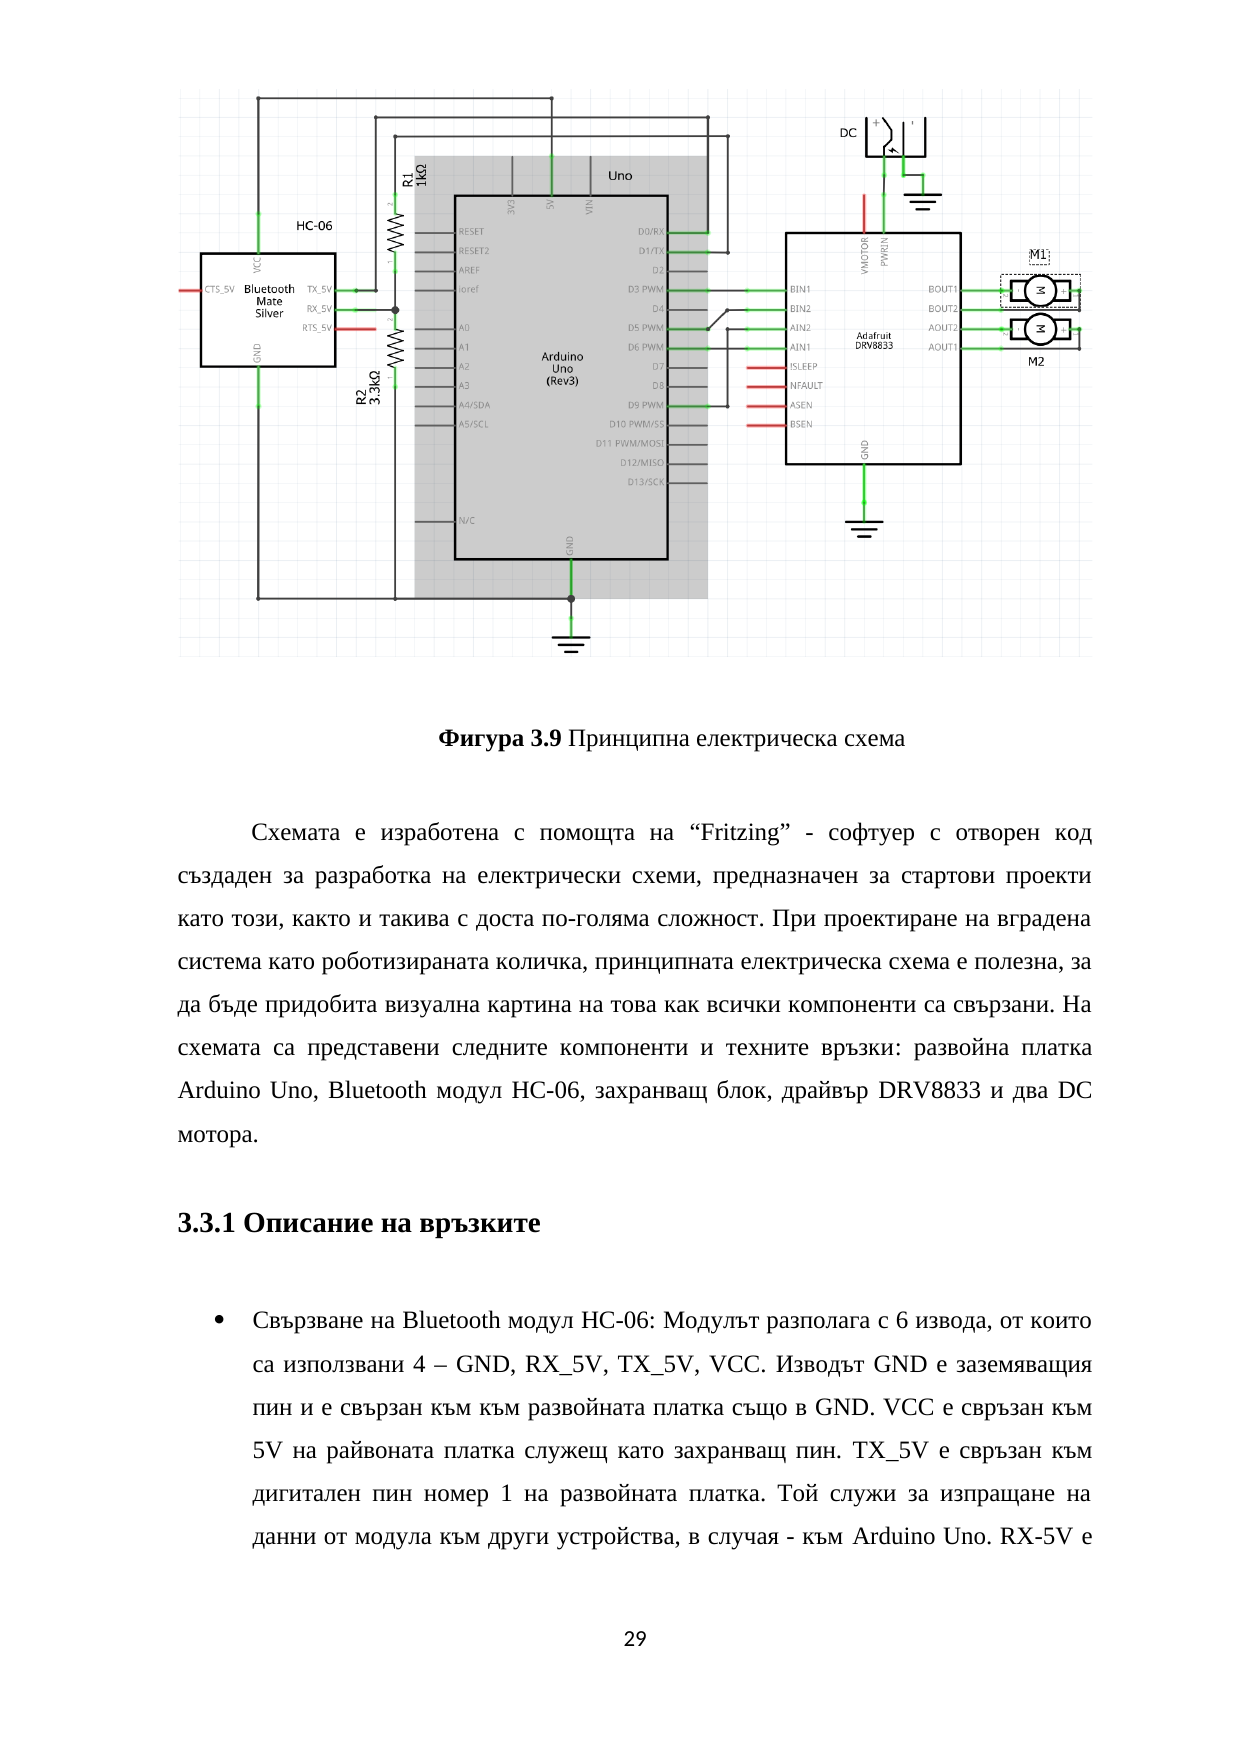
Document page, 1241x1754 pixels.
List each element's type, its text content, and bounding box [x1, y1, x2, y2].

text Схемата е изработена с помощта на “Fritzing” - софтуер с отворен код създаден за разработка на електрически схеми, предназначен за стартови проекти като този, както и такива с доста по-голяма сложност. При проектиране на вградена система като роботизираната количка, принципната електрическа схема е полезна, за да бъде придобита визуална картина на това как всички компоненти са свързани. На схемата са представени следните компоненти и техните връзки: развойна платка Arduino Uno, Bluetooth модул HC-06, захранващ блок, драйвър DRV8833 и два DC мотора. [177, 817, 1092, 1147]
text Фигура 3.9 Принципна електрическа схема [177, 723, 1092, 752]
picture [178, 89, 1093, 657]
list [215, 1306, 1092, 1550]
text 3.3.1 Описание на връзките [177, 1205, 1092, 1238]
